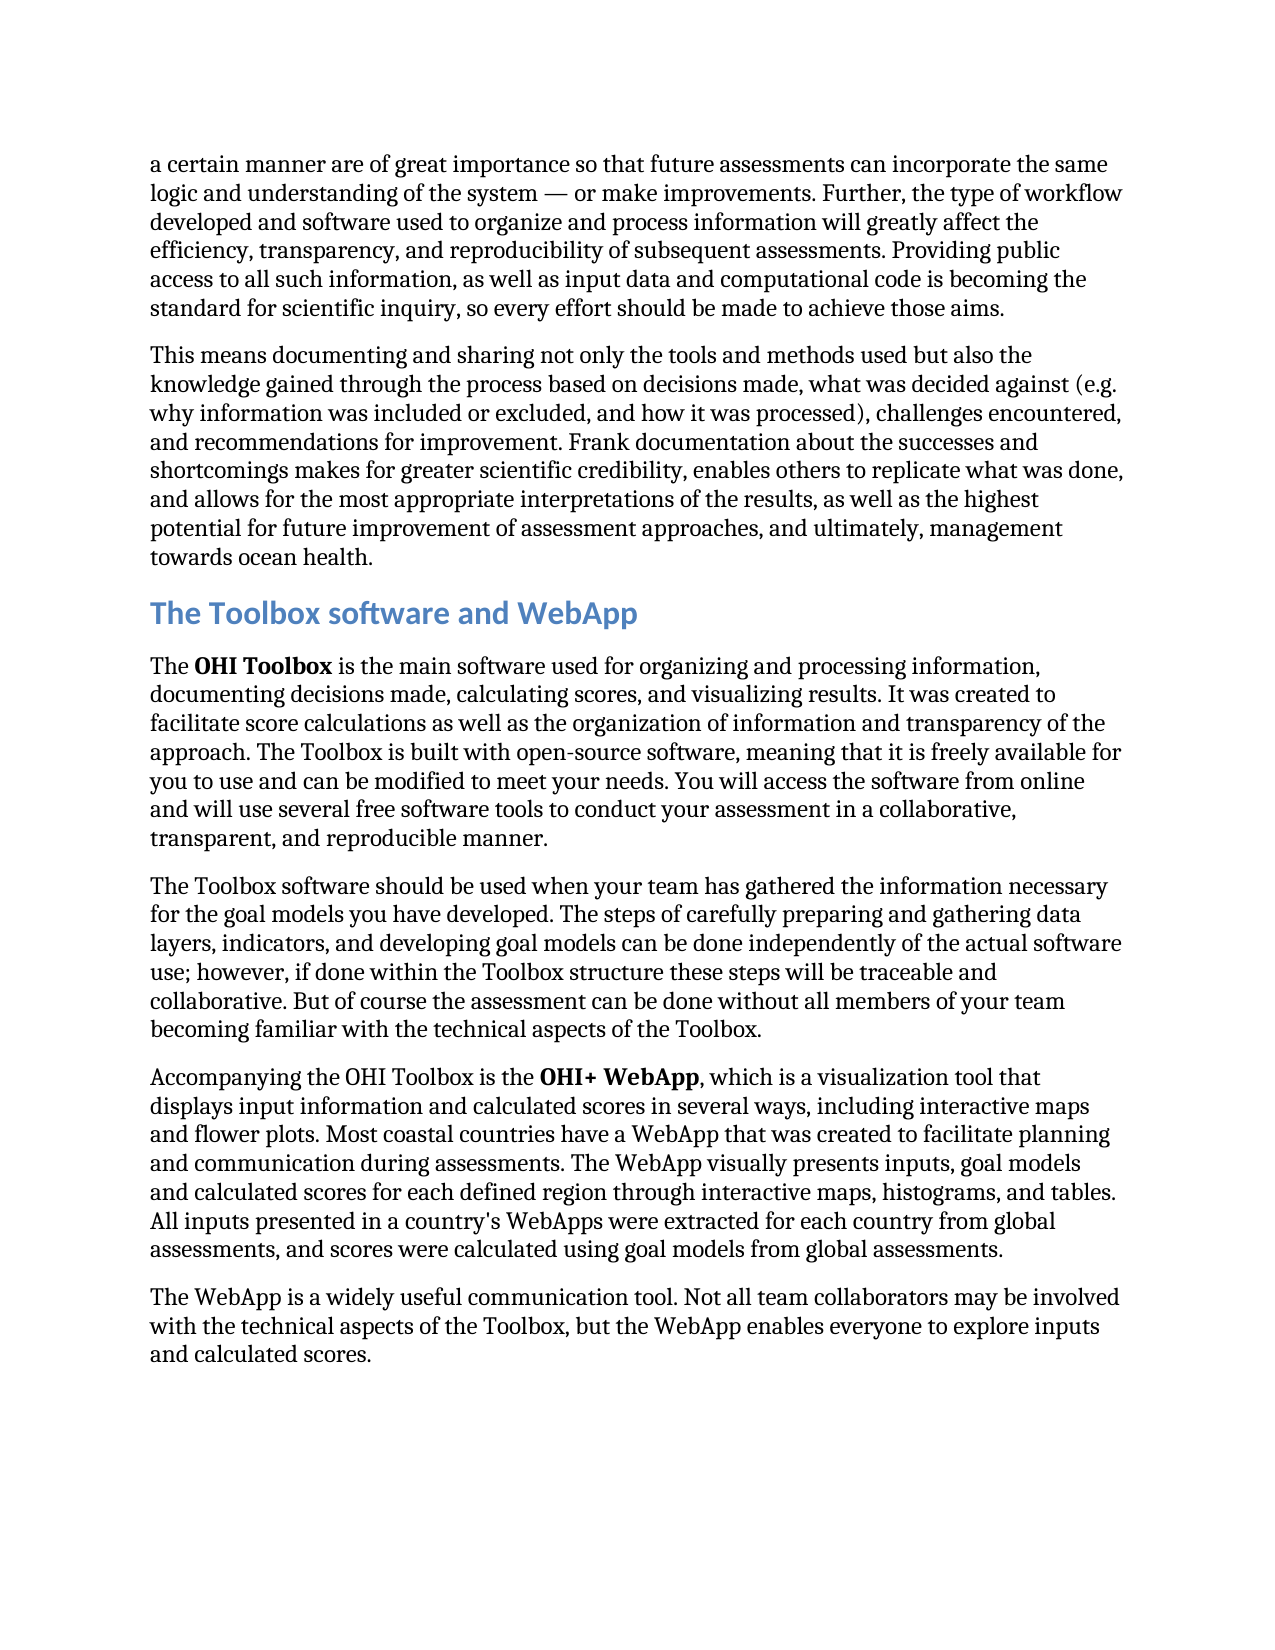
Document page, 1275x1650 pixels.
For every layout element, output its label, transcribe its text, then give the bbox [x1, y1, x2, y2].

text The WebApp is a widely useful communication tool. Not all team collaborators may be involved with the technical aspects of the Toolbox, but the WebApp enables everyone to explore inputs and calculated scores. [150, 1283, 1125, 1369]
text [150, 150, 1125, 322]
text The OHI Toolbox is the main software used for organizing and processing information, documenting decisions made, calculating scores, and visualizing results. It was created to facilitate score calculations as well as the organization of information and transparency of the approach. The Toolbox is built with open-source software, meaning that it is freely available for you to use and can be modified to meet your needs. You will access the software from online and will use several free software tools to conduct your assessment in a collaborative, transparent, and reproducible manner. [150, 652, 1125, 853]
subtitle The Toolbox software and WebApp [150, 592, 1125, 633]
text The Toolbox software should be used when your team has gathered the information necessary for the goal models you have developed. The steps of carefully preparing and gathering data layers, indicators, and developing goal models can be done independently of the actual software use; however, if done within the Toolbox structure these steps will be traceable and collaborative. But of course the assessment can be done without all members of your team becoming familiar with the technical aspects of the Toolbox. [150, 872, 1125, 1044]
text Accompanying the OHI Toolbox is the OHI+ WebApp, which is a visualization tool that displays input information and calculated scores in several ways, including interactive maps and flower plots. Most coastal countries have a WebApp that was created to facilitate planning and communication during assessments. The WebApp visually presents inputs, goal models and calculated scores for each defined region through interactive maps, histograms, and tables. All inputs presented in a country's WebApps were extracted for each country from global assessments, and scores were calculated using goal models from global assessments. [150, 1063, 1125, 1264]
text This means documenting and sharing not only the tools and methods used but also the knowledge gained through the process based on decisions made, what was decided against (e.g. why information was included or excluded, and how it was processed), challenges encountered, and recommendations for improvement. Frank documentation about the successes and shortcomings makes for greater scientific credibility, enables others to replicate what was done, and allows for the most appropriate interpretations of the results, as well as the highest potential for future improvement of assessment approaches, and ultimately, management towards ocean health. [150, 341, 1125, 571]
